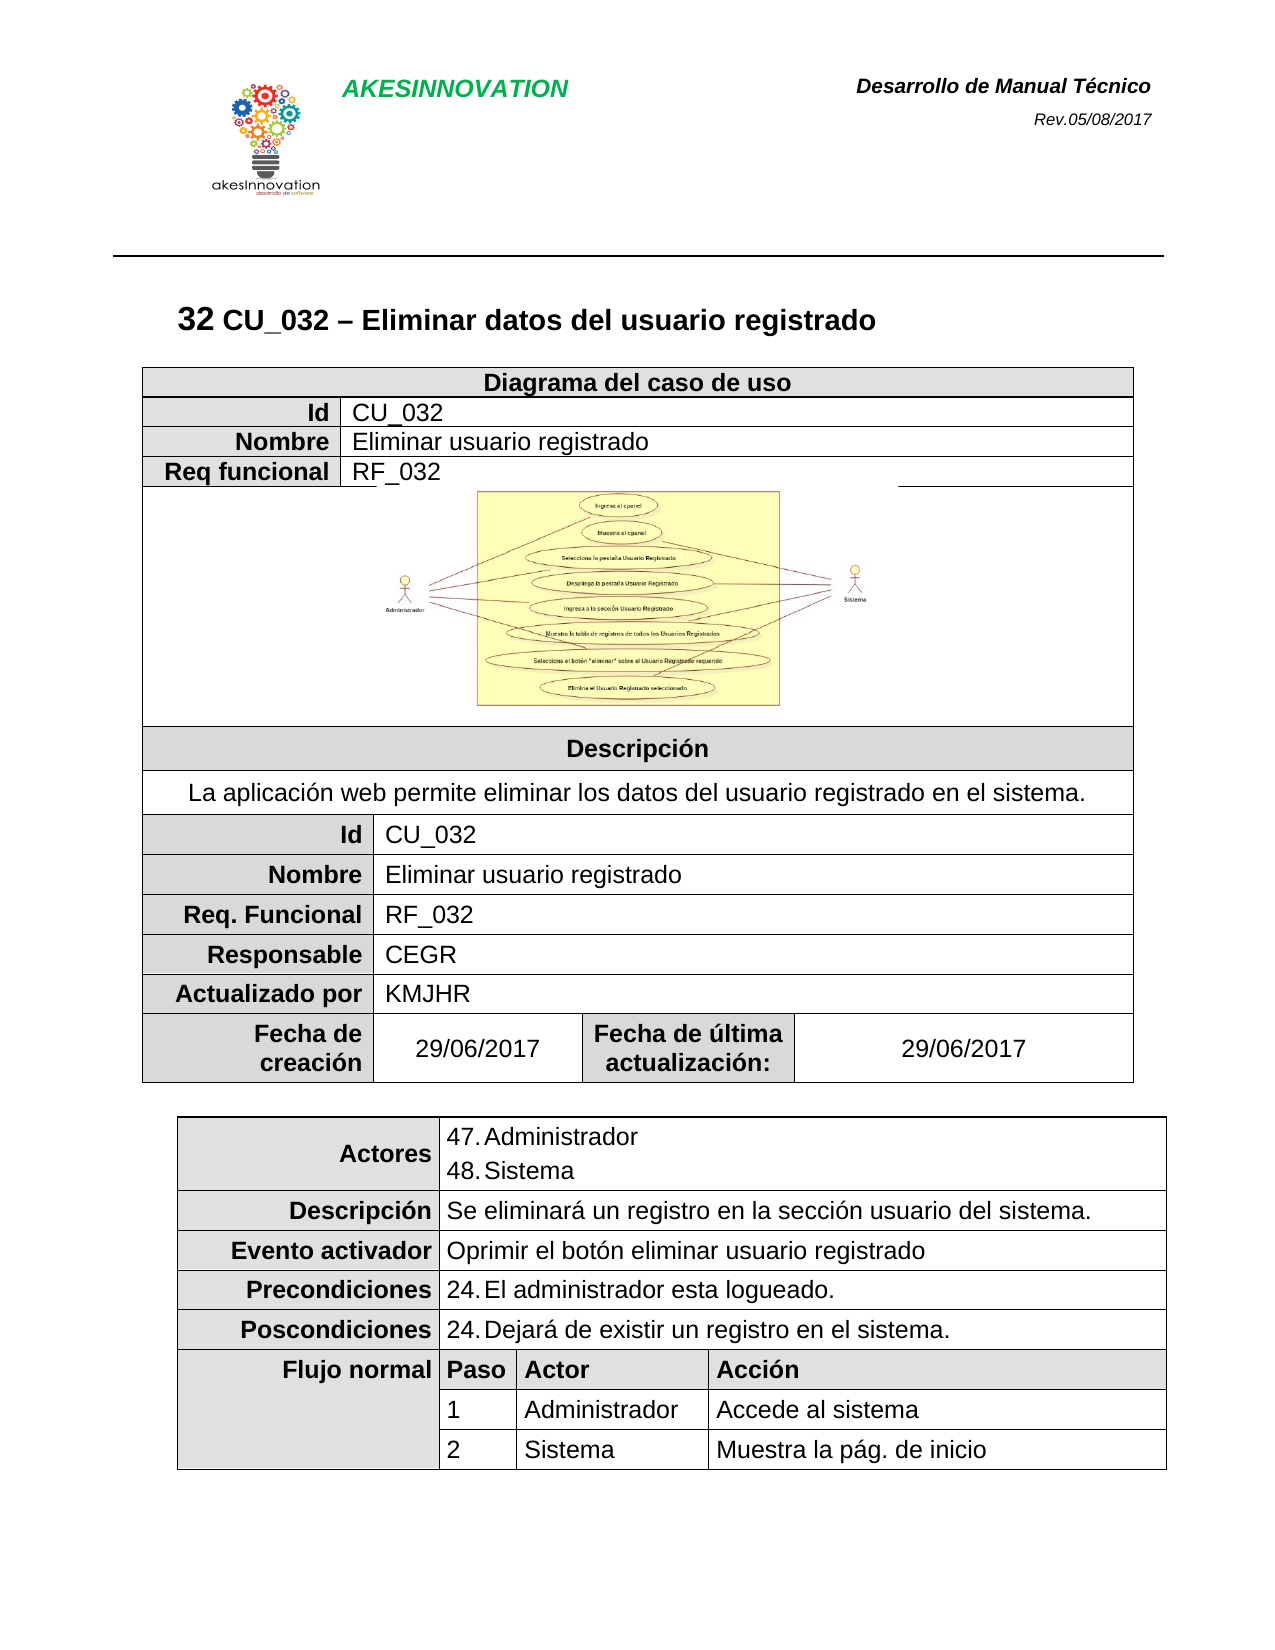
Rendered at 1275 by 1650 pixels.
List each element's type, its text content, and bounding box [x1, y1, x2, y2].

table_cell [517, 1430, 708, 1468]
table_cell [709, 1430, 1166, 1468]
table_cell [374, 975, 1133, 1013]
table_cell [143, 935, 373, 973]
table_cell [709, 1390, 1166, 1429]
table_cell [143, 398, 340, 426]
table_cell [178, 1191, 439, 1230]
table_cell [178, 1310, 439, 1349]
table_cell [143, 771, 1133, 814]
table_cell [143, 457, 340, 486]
picture [198, 73, 331, 227]
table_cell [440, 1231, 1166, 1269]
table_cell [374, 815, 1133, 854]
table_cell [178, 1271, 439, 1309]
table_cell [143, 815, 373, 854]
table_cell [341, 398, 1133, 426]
list CU_032 – Eliminar datos del usuario registrado [177, 299, 1098, 338]
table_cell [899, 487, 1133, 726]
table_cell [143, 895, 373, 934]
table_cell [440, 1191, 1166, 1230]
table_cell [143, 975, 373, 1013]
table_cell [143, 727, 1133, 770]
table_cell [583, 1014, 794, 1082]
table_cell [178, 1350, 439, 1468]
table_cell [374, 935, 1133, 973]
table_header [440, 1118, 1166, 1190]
picture [376, 486, 899, 726]
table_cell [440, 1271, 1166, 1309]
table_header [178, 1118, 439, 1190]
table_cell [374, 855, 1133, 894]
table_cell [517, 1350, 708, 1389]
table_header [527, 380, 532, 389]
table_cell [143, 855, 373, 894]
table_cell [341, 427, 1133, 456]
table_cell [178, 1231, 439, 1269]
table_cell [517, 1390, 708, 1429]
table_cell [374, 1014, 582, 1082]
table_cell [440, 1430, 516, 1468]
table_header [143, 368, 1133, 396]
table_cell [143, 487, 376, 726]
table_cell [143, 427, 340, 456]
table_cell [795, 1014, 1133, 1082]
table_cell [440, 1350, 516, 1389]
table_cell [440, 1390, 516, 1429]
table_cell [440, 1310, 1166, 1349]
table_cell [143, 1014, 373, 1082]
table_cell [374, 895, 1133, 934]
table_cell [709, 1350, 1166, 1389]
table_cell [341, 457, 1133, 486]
